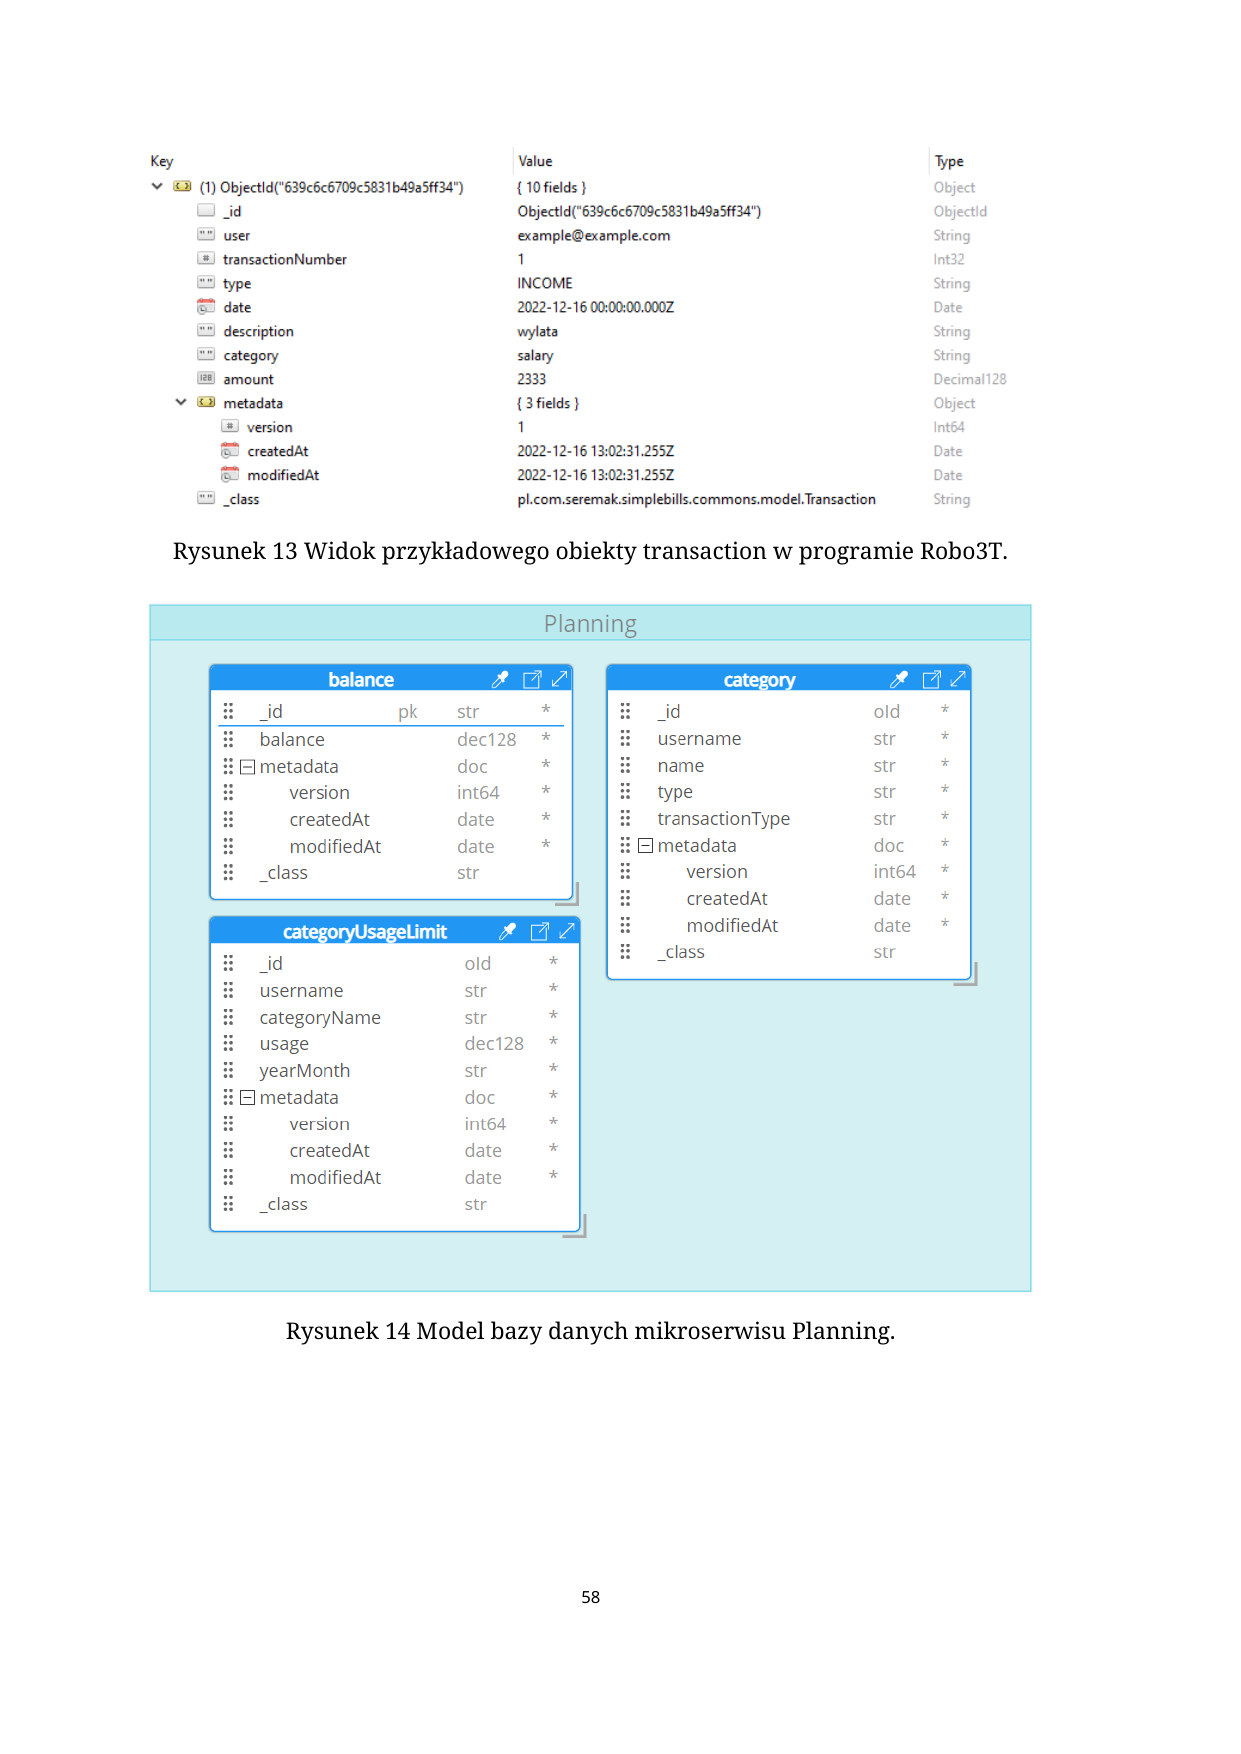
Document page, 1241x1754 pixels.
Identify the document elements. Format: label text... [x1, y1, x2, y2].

picture [147, 147, 1034, 515]
picture [147, 603, 1034, 1294]
text Rysunek Widok przykładowego obiekty transaction w programie Robo3T. [148, 527, 1033, 566]
text Rysunek Model bazy danych mikroserwisu Planning. [148, 1306, 1033, 1346]
